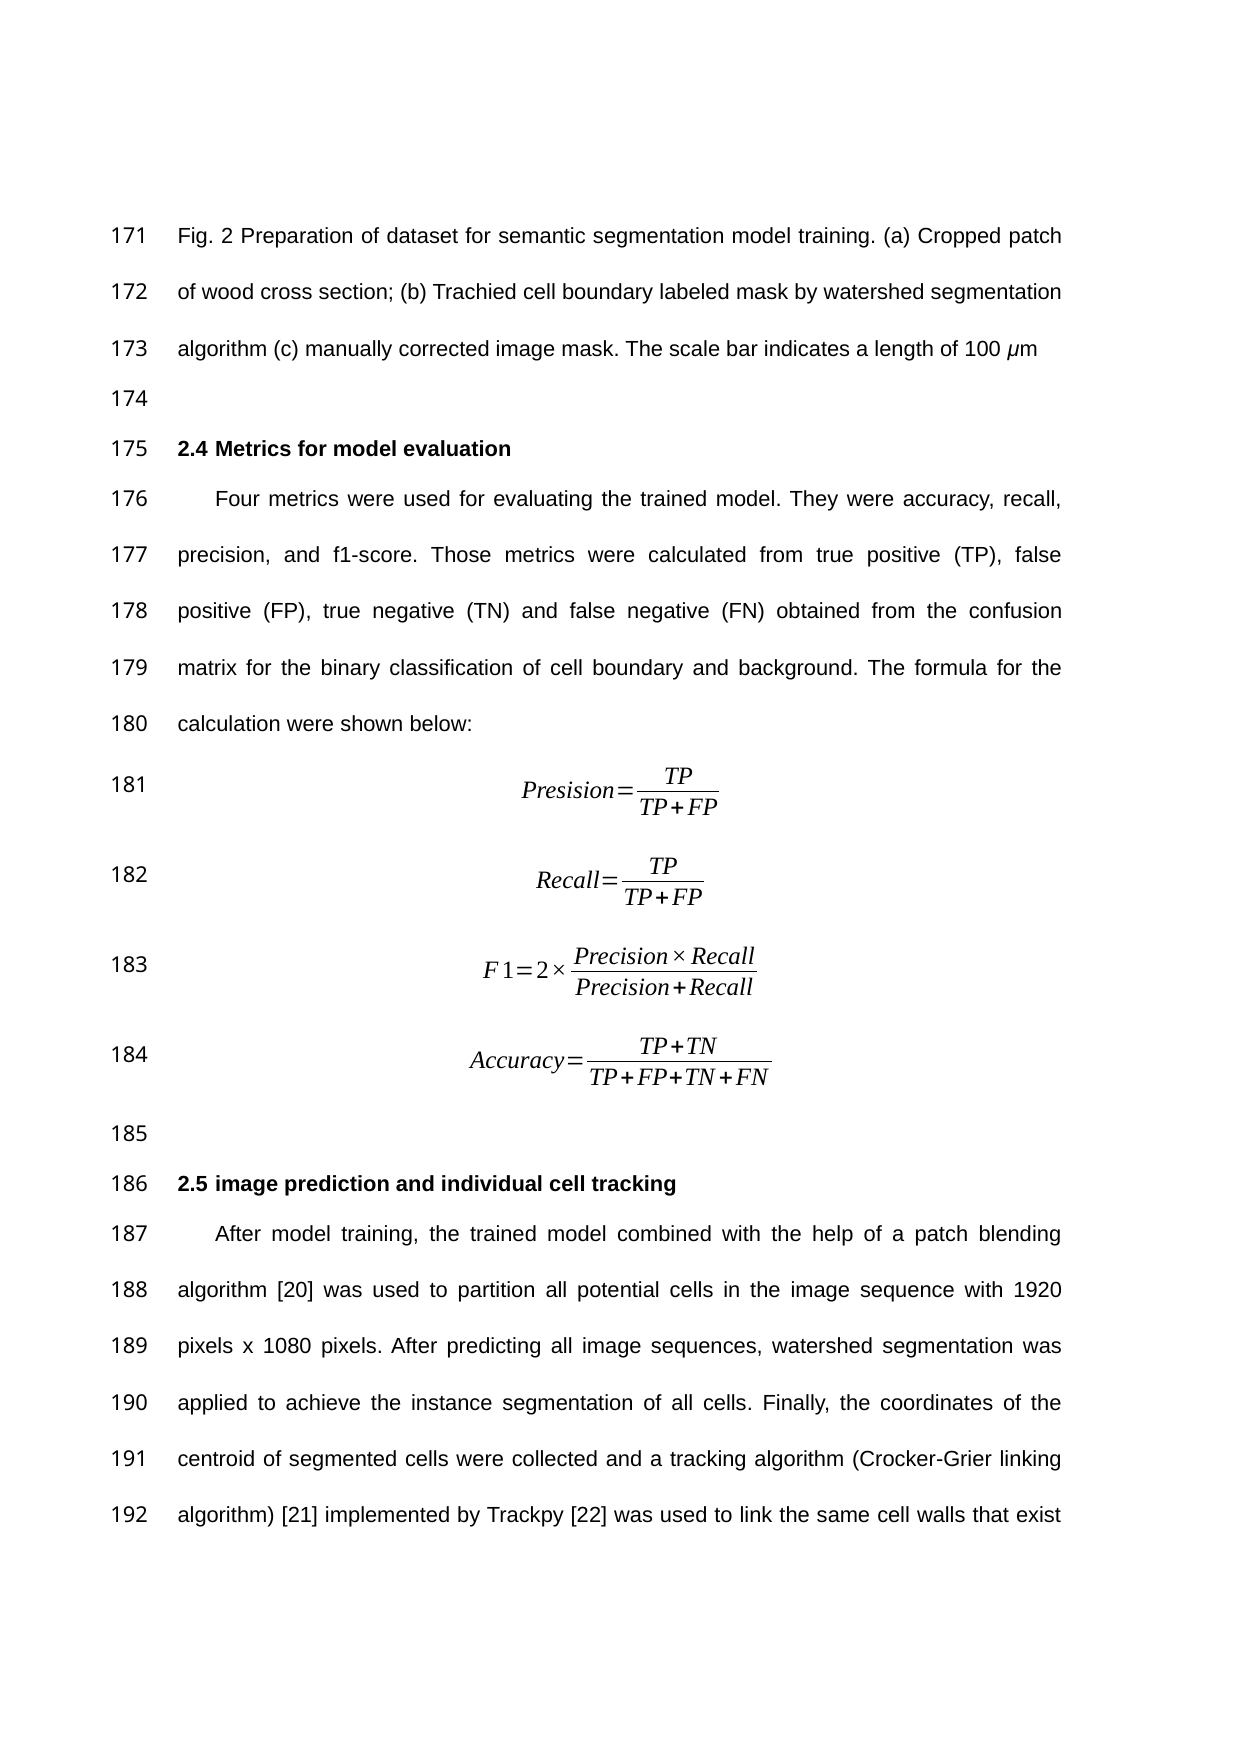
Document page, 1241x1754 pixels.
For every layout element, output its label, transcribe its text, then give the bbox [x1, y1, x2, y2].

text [177, 1214, 1063, 1533]
list image prediction and individual cell tracking [177, 1164, 1063, 1202]
text Four metrics were used for evaluating the trained model. They were accuracy, recall, precision, and f1-score. Those metrics were calculated from true positive (TP), false positive (FP), true negative (TN) and false negative (FN) obtained from the confusion matrix for the binary classification of cell boundary and background. The formula for the calculation were shown below: [177, 479, 1063, 742]
list Metrics for model evaluation [177, 429, 1063, 467]
text Fig. 2 Preparation of dataset for semantic segmentation model training. (a) Cropped patch of wood cross section; (b) Trachied cell boundary labeled mask by watershed segmentation algorithm (c) manually corrected image mask. The scale bar indicates a length of 100 μm [177, 217, 1063, 367]
